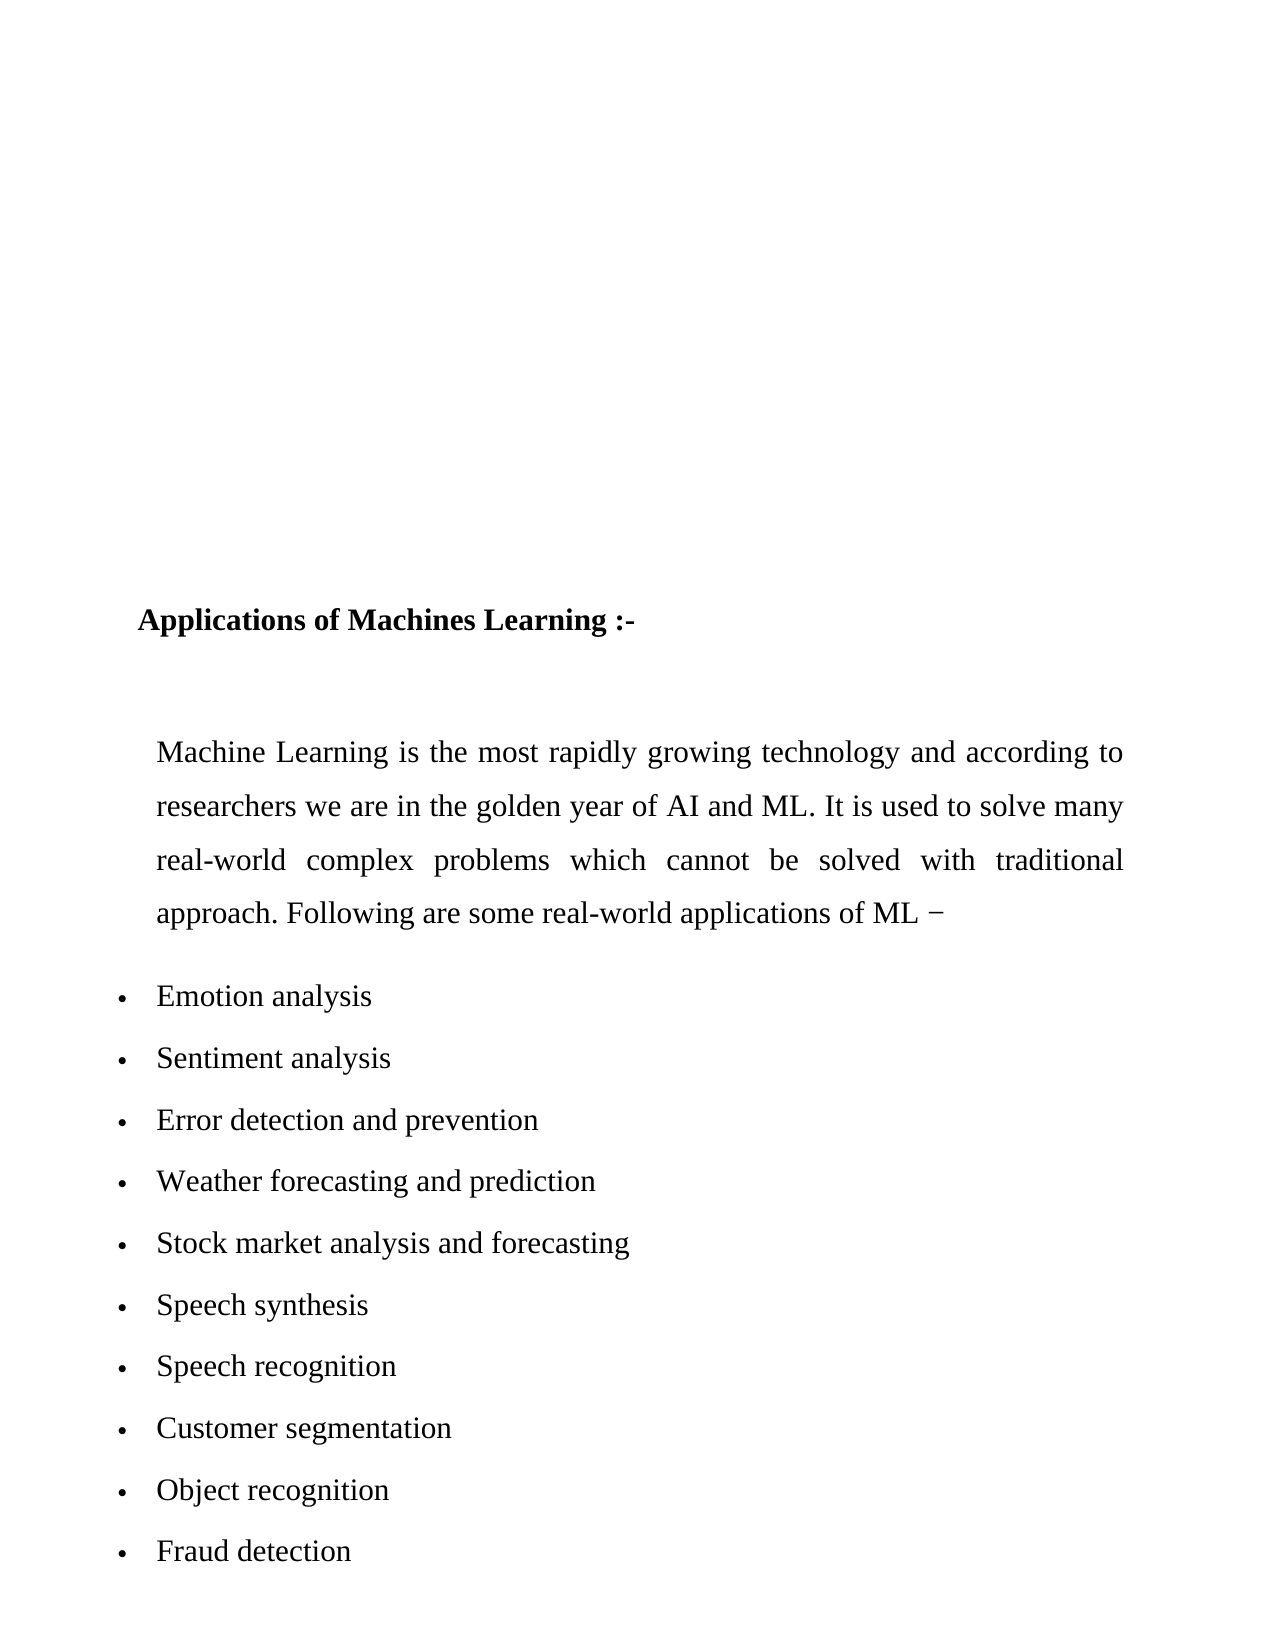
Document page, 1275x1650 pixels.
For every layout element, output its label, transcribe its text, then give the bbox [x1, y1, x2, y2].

list Error detection and prevention [119, 1101, 1125, 1137]
list Speech recognition [119, 1348, 1125, 1383]
list Speech synthesis [119, 1286, 1125, 1322]
subtitle Applications of Machines Learning :- [137, 602, 1137, 637]
list Emotion analysis [119, 978, 1125, 1013]
list Object recognition [119, 1471, 1125, 1507]
list Stock market analysis and forecasting [119, 1224, 1125, 1260]
list Sentiment analysis [119, 1039, 1125, 1075]
list Weather forecasting and prediction [119, 1163, 1125, 1198]
text Machine Learning is the most rapidly growing technology and according to researchers we are in the golden year of AI and ML. It is used to solve many real-world complex problems which cannot be solved with traditional approach. Following are some real-world applications of ML − [156, 733, 1125, 931]
list Customer segmentation [119, 1409, 1125, 1445]
list Fraud detection [119, 1533, 1125, 1568]
